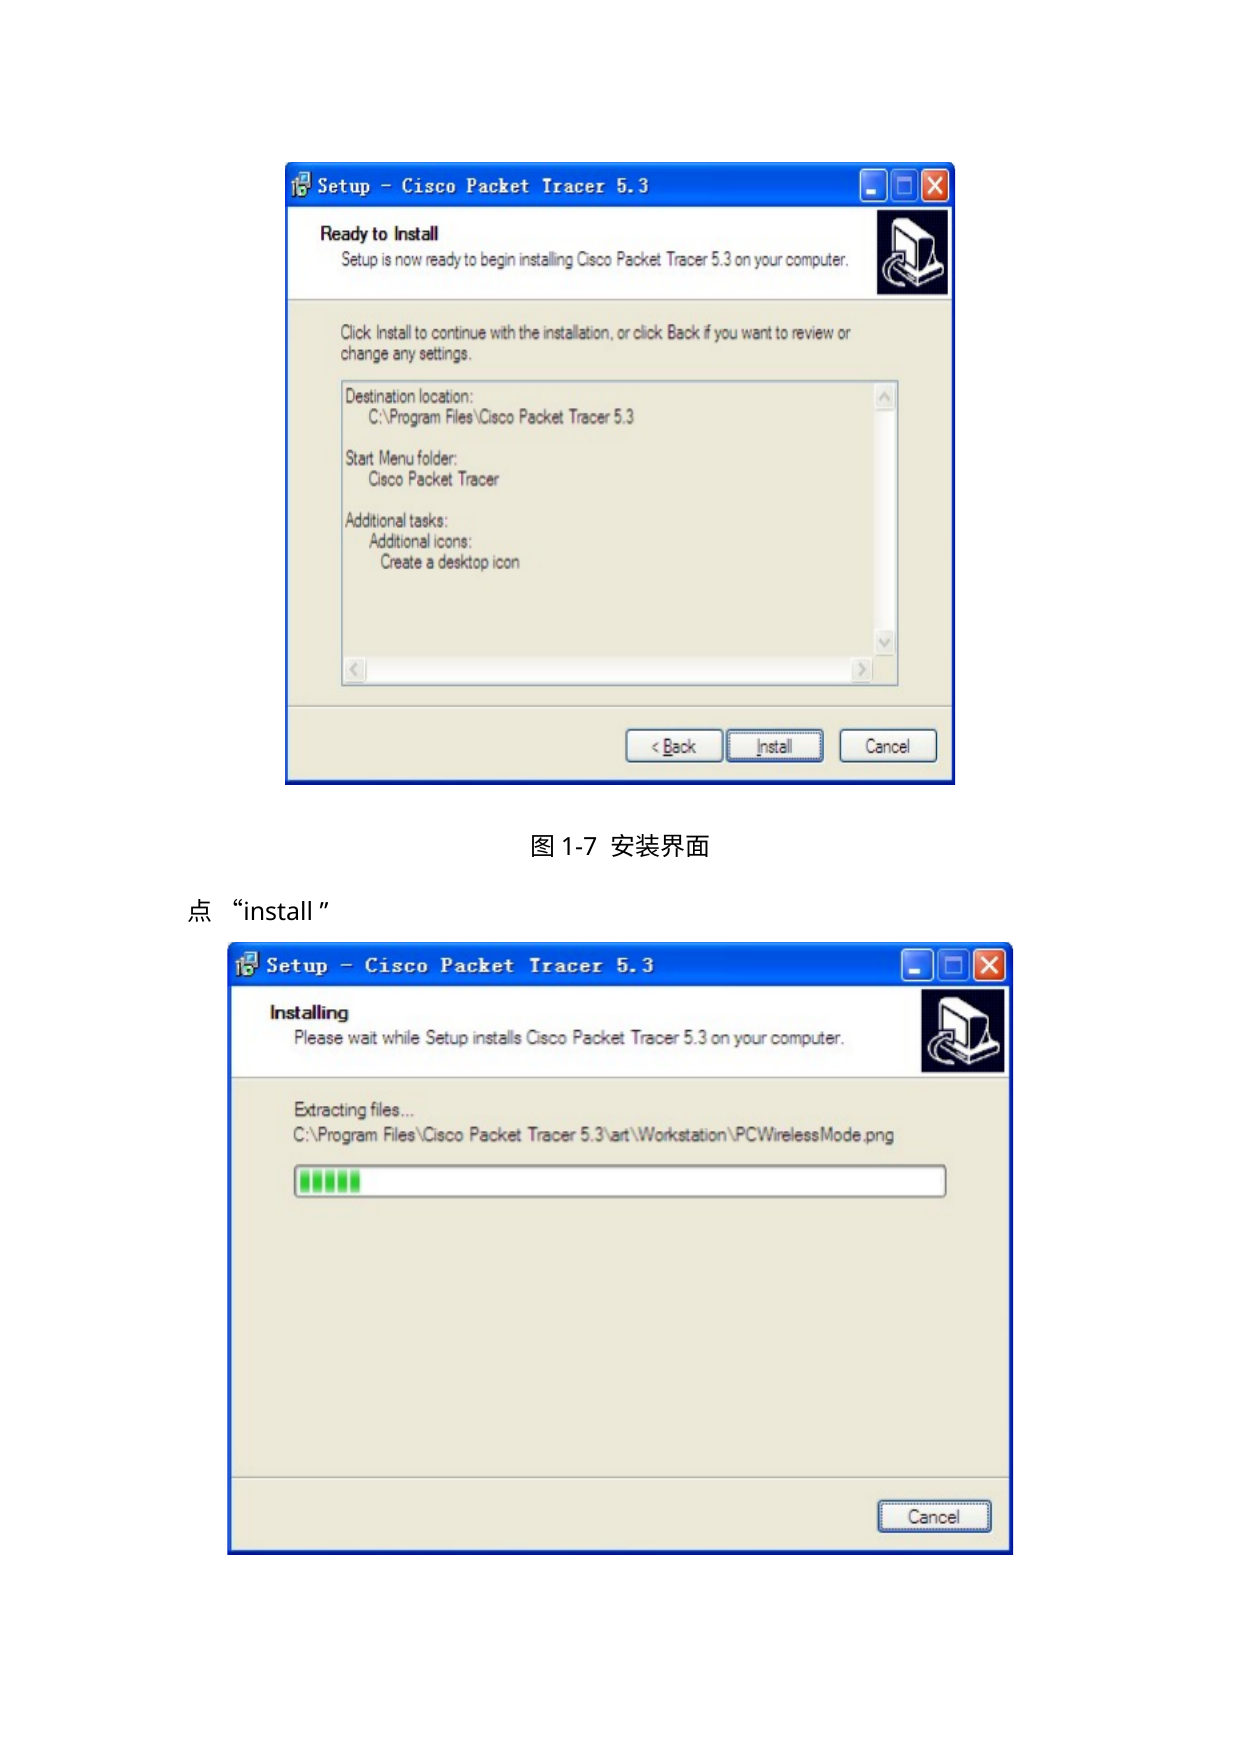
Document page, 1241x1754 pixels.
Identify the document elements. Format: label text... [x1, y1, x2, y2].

text 图 1-7 安装界面 [187, 812, 1053, 877]
picture [227, 942, 1014, 1555]
picture [285, 162, 956, 785]
text 点 “install ” [187, 877, 1053, 942]
